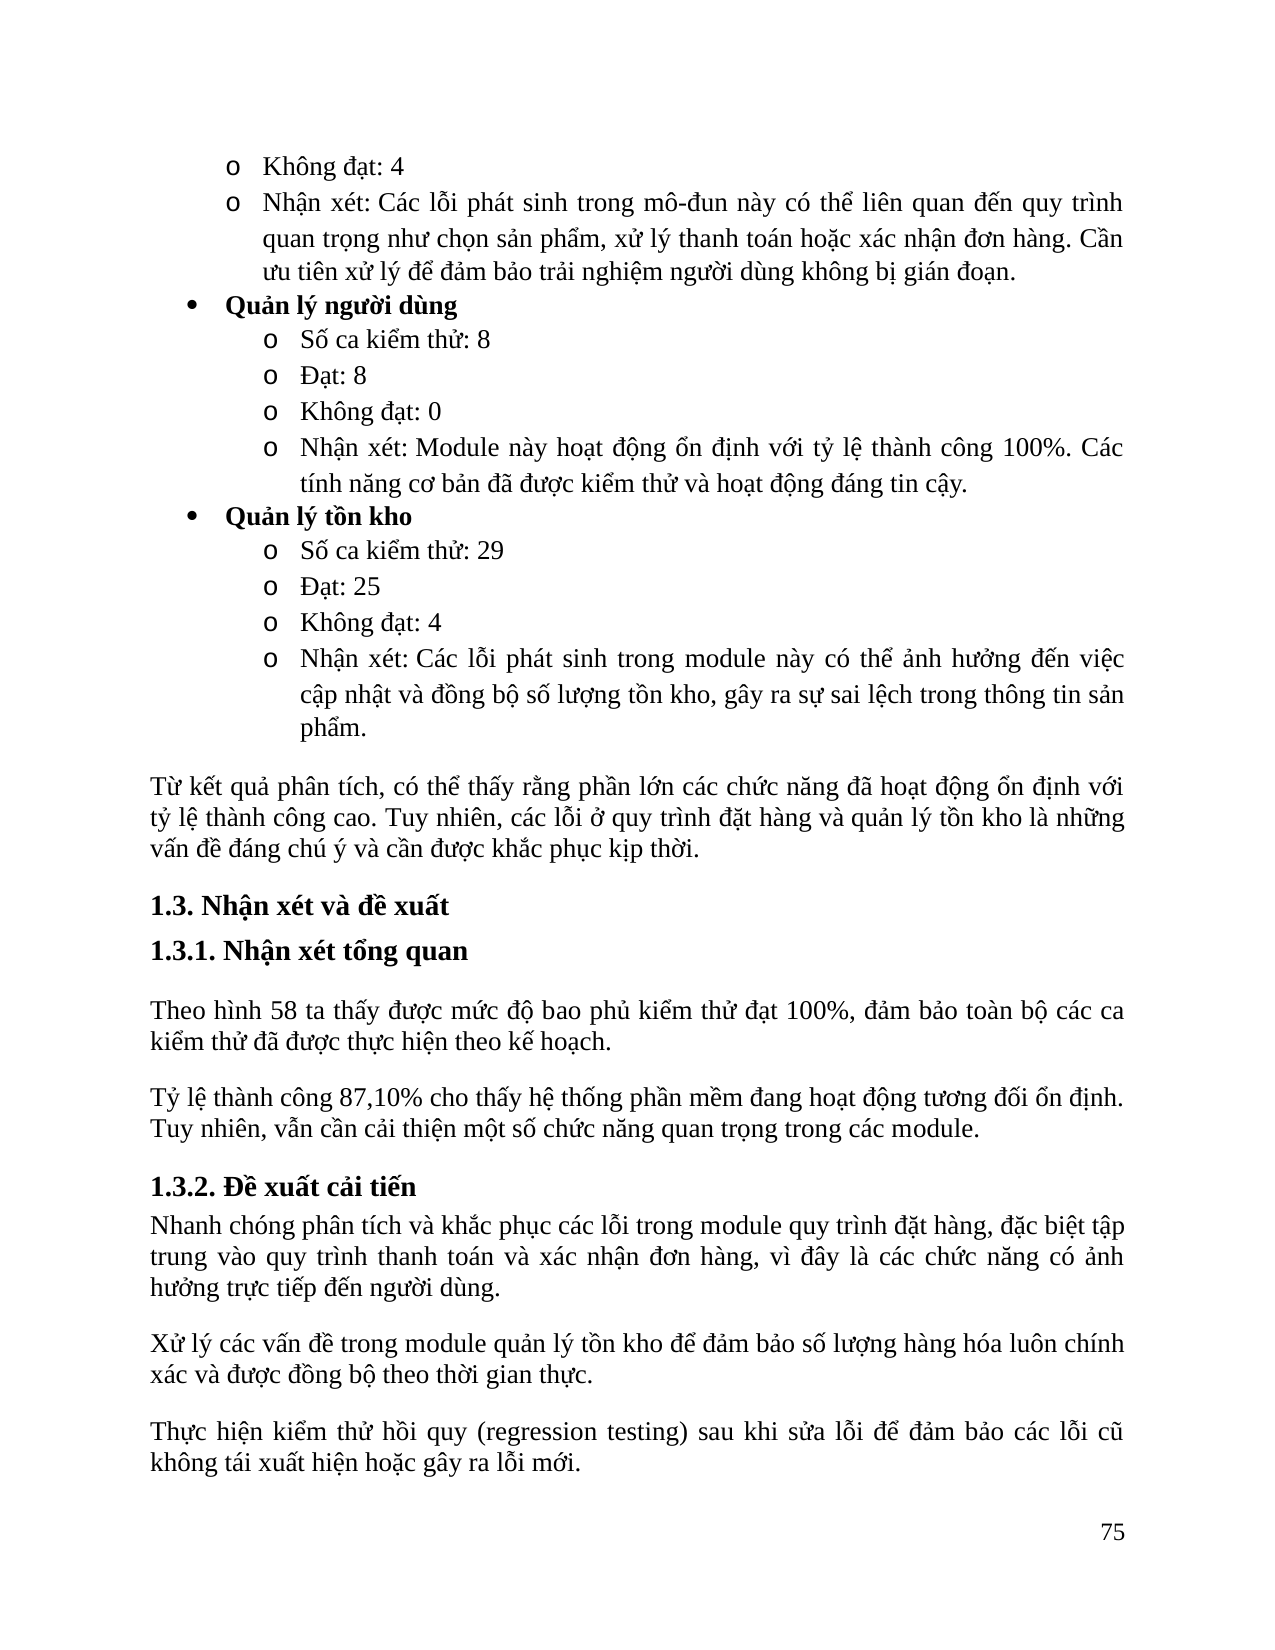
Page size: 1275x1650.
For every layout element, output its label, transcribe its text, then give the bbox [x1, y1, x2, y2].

text Từ kết quả phân tích, có thể thấy rằng phần lớn các chức năng đã hoạt động ổn định với tỷ lệ thành công cao. Tuy nhiên, các lỗi ở quy trình đặt hàng và quản lý tồn kho là những vấn đề đáng chú ý và cần được khắc phục kịp thời. [150, 770, 1125, 863]
list Nhận xét: Các lỗi phát sinh trong mô-đun này có thể liên quan đến quy trình quan trọng như chọn sản phẩm, xử lý thanh toán hoặc xác nhận đơn hàng. Cần ưu tiên xử lý để đảm bảo trải nghiệm người dùng không bị gián đoạn. [225, 186, 1125, 287]
list Không đạt: 4 [262, 606, 1125, 639]
subtitle 1.3.2. Đề xuất cải tiến [150, 1169, 1125, 1202]
text Nhanh chóng phân tích và khắc phục các lỗi trong module quy trình đặt hàng, đặc biệt tập trung vào quy trình thanh toán và xác nhận đơn hàng, vì đây là các chức năng có ảnh hưởng trực tiếp đến người dùng. [150, 1209, 1125, 1302]
list Đạt: 8 [262, 359, 1125, 392]
list Số ca kiểm thử: 8 [262, 323, 1125, 356]
subtitle 1.3. Nhận xét và đề xuất [150, 888, 1125, 922]
text Thực hiện kiểm thử hồi quy (regression testing) sau khi sửa lỗi để đảm bảo các lỗi cũ không tái xuất hiện hoặc gây ra lỗi mới. [150, 1415, 1125, 1477]
text Theo hình 58 ta thấy được mức độ bao phủ kiểm thử đạt 100%, đảm bảo toàn bộ các ca kiểm thử đã được thực hiện theo kế hoạch. [150, 994, 1125, 1056]
text Tỷ lệ thành công 87,10% cho thấy hệ thống phần mềm đang hoạt động tương đối ổn định. Tuy nhiên, vẫn cần cải thiện một số chức năng quan trọng trong các module. [150, 1081, 1125, 1144]
list Nhận xét: Module này hoạt động ổn định với tỷ lệ thành công 100%. Các tính năng cơ bản đã được kiểm thử và hoạt động đáng tin cậy. [262, 431, 1125, 498]
list Không đạt: 4 [225, 150, 1125, 183]
list Quản lý tồn kho [187, 500, 1125, 531]
list Quản lý người dùng [187, 289, 1125, 320]
text Xử lý các vấn đề trong module quản lý tồn kho để đảm bảo số lượng hàng hóa luôn chính xác và được đồng bộ theo thời gian thực. [150, 1327, 1125, 1390]
list Số ca kiểm thử: 29 [262, 534, 1125, 567]
subtitle 1.3.1. Nhận xét tổng quan [150, 933, 1125, 966]
list Không đạt: 0 [262, 395, 1125, 428]
list Đạt: 25 [262, 570, 1125, 603]
list Nhận xét: Các lỗi phát sinh trong module này có thể ảnh hưởng đến việc cập nhật và đồng bộ số lượng tồn kho, gây ra sự sai lệch trong thông tin sản phẩm. [262, 642, 1125, 743]
